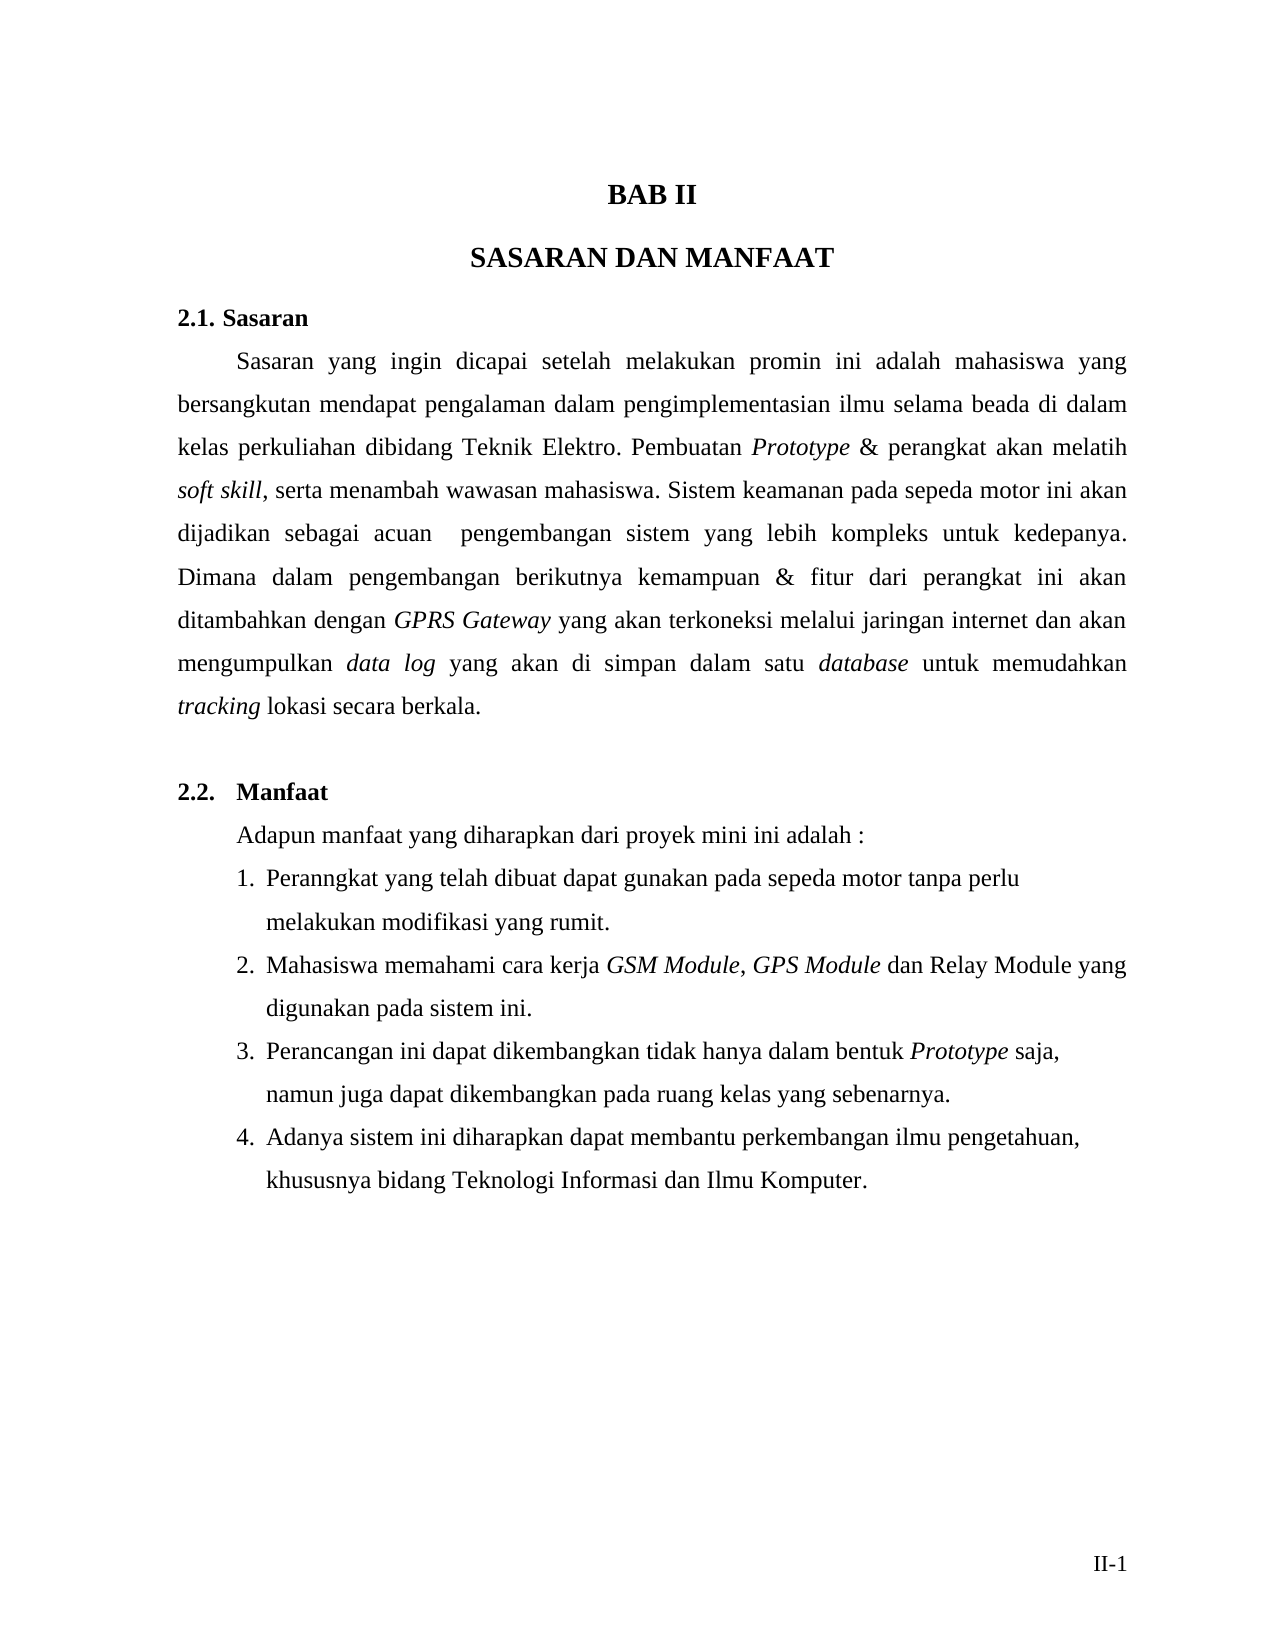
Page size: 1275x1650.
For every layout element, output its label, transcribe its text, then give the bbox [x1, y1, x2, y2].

list Perancangan ini dapat dikembangkan tidak hanya dalam bentuk Prototype saja, namun juga dapat dikembangkan pada ruang kelas yang sebenarnya. [236, 1036, 1127, 1108]
list Peranngkat yang telah dibuat dapat gunakan pada sepeda motor tanpa perlu melakukan modifikasi yang rumit. [236, 863, 1127, 935]
text SASARAN DAN MANFAAT [177, 240, 1127, 273]
list Mahasiswa memahami cara kerja GSM Module, GPS Module dan Relay Module yang digunakan pada sistem ini. [236, 950, 1127, 1022]
list Sasaran [177, 303, 1127, 332]
list Adanya sistem ini diharapkan dapat membantu perkembangan ilmu pengetahuan, khususnya bidang Teknologi Informasi dan Ilmu Komputer. [236, 1122, 1127, 1194]
list Sasaran yang ingin dicapai setelah melakukan promin ini adalah mahasiswa yang bersangkutan mendapat pengalaman dalam pengimplementasian ilmu selama beada di dalam kelas perkuliahan dibidang Teknik Elektro. Pembuatan Prototype & perangkat akan melatih soft skill, serta menambah wawasan mahasiswa. Sistem keamanan pada sepeda motor ini akan dijadikan sebagai acuan pengembangan sistem yang lebih kompleks untuk kedepanya. Dimana dalam pengembangan berikutnya kemampuan & fitur dari perangkat ini akan ditambahkan dengan GPRS Gateway yang akan terkoneksi melalui jaringan internet dan akan mengumpulkan data log yang akan di simpan dalam satu database untuk memudahkan tracking lokasi secara berkala. [177, 346, 1127, 720]
list Manfaat [177, 777, 1127, 806]
list Adapun manfaat yang diharapkan dari proyek mini ini adalah : [236, 820, 1127, 849]
text BAB II [177, 177, 1127, 211]
